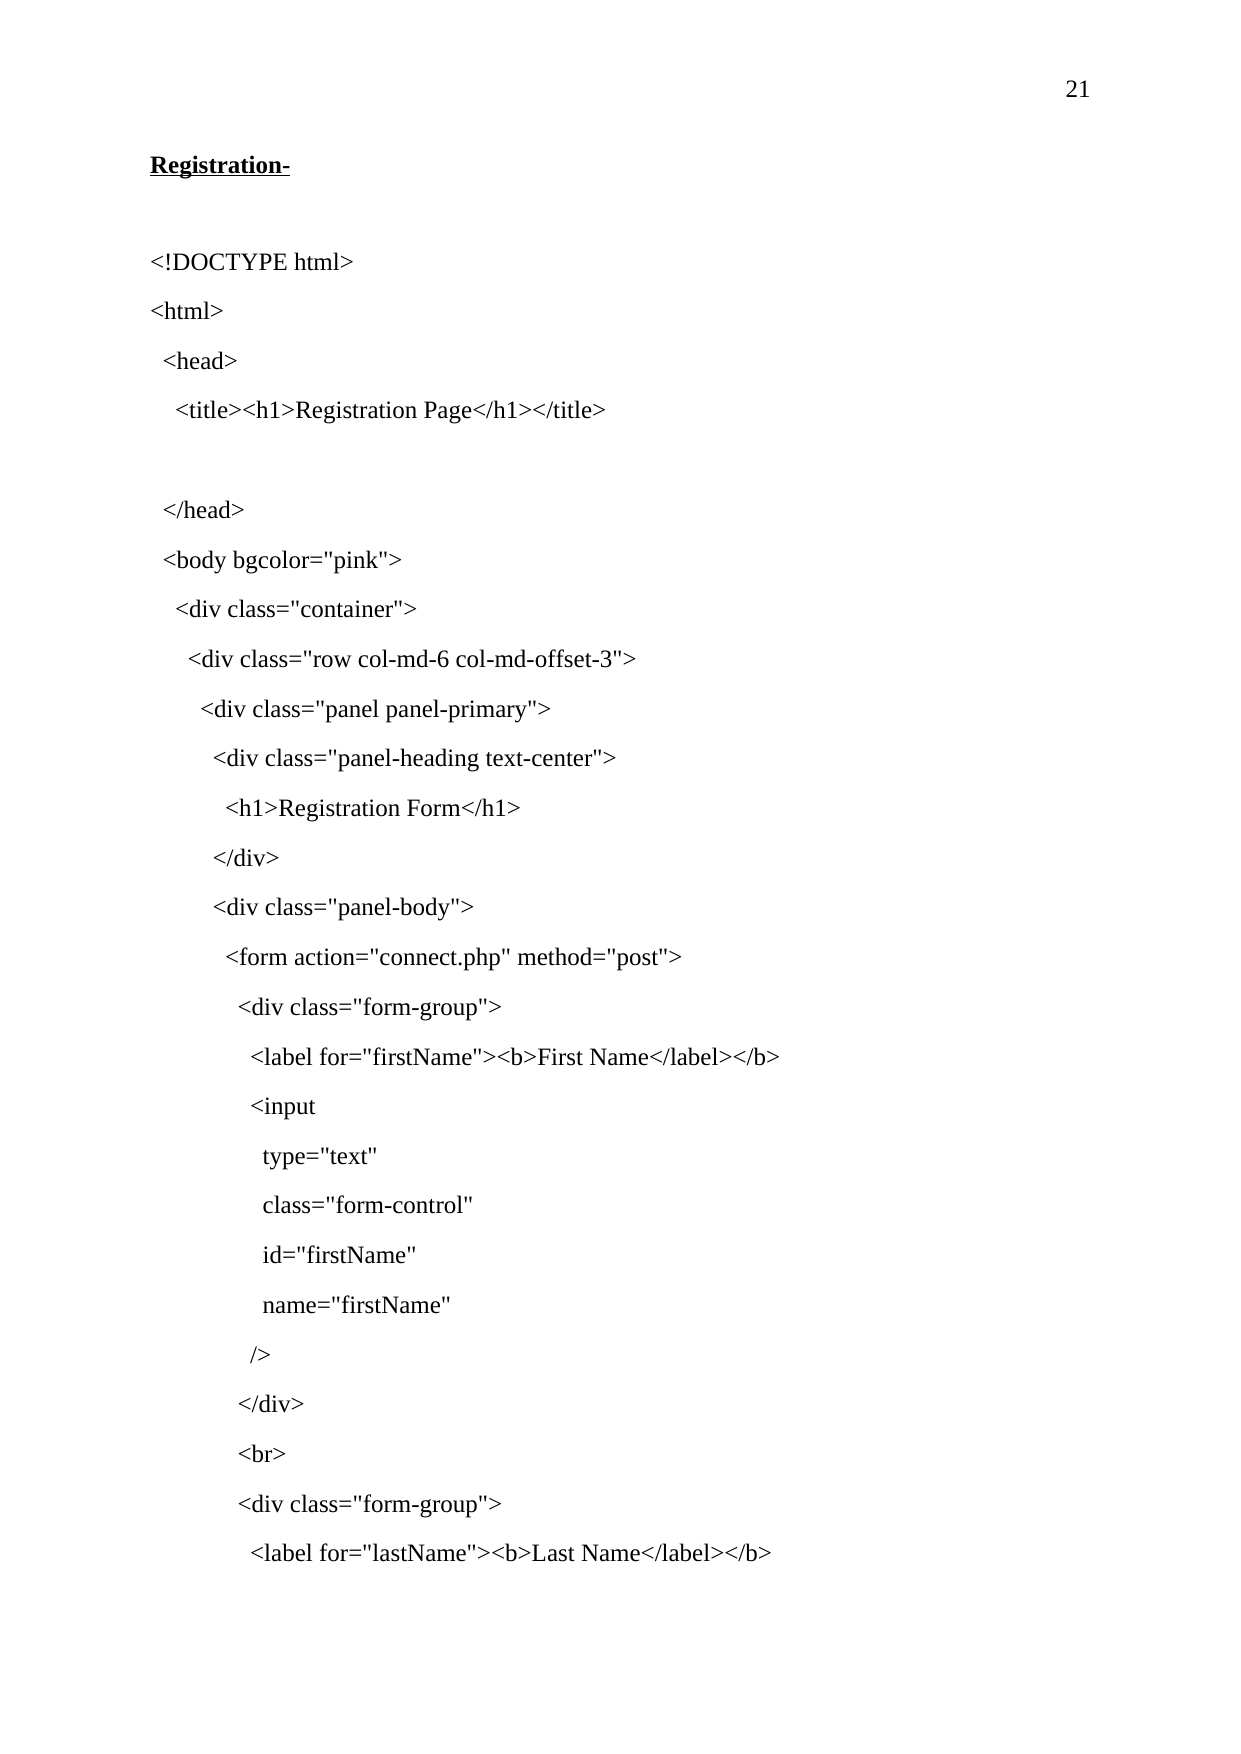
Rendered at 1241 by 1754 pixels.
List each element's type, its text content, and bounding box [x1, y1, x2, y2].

text <label for="lastName"><b>Last Name</label></b> [150, 1538, 1090, 1567]
text /> [150, 1340, 1090, 1368]
text <div class="panel-heading text-center"> [150, 743, 1090, 772]
text <body bgcolor="pink"> [150, 545, 1090, 573]
text <div class="form-group"> [150, 1489, 1090, 1517]
text <html> [150, 296, 1090, 325]
text <head> [150, 346, 1090, 375]
text name="firstName" [150, 1290, 1090, 1319]
text type="text" [150, 1141, 1090, 1170]
text <div class="row col-md-6 col-md-offset-3"> [150, 644, 1090, 673]
text <label for="firstName"><b>First Name</label></b> [150, 1042, 1090, 1070]
text <br> [150, 1439, 1090, 1468]
text <input [150, 1091, 1090, 1120]
text <h1>Registration Form</h1> [150, 793, 1090, 822]
text <div class="panel panel-primary"> [150, 694, 1090, 722]
text <form action="connect.php" method="post"> [150, 942, 1090, 971]
text Registration- [150, 150, 1090, 179]
text <!DOCTYPE html> [150, 247, 1090, 275]
text </div> [150, 843, 1090, 872]
text class="form-control" [150, 1191, 1090, 1219]
text <div class="form-group"> [150, 992, 1090, 1021]
text <div class="panel-body"> [150, 892, 1090, 921]
text </head> [150, 495, 1090, 524]
text <title><h1>Registration Page</h1></title> [150, 396, 1090, 424]
text id="firstName" [150, 1240, 1090, 1269]
text </div> [150, 1389, 1090, 1418]
text <div class="container"> [150, 594, 1090, 623]
